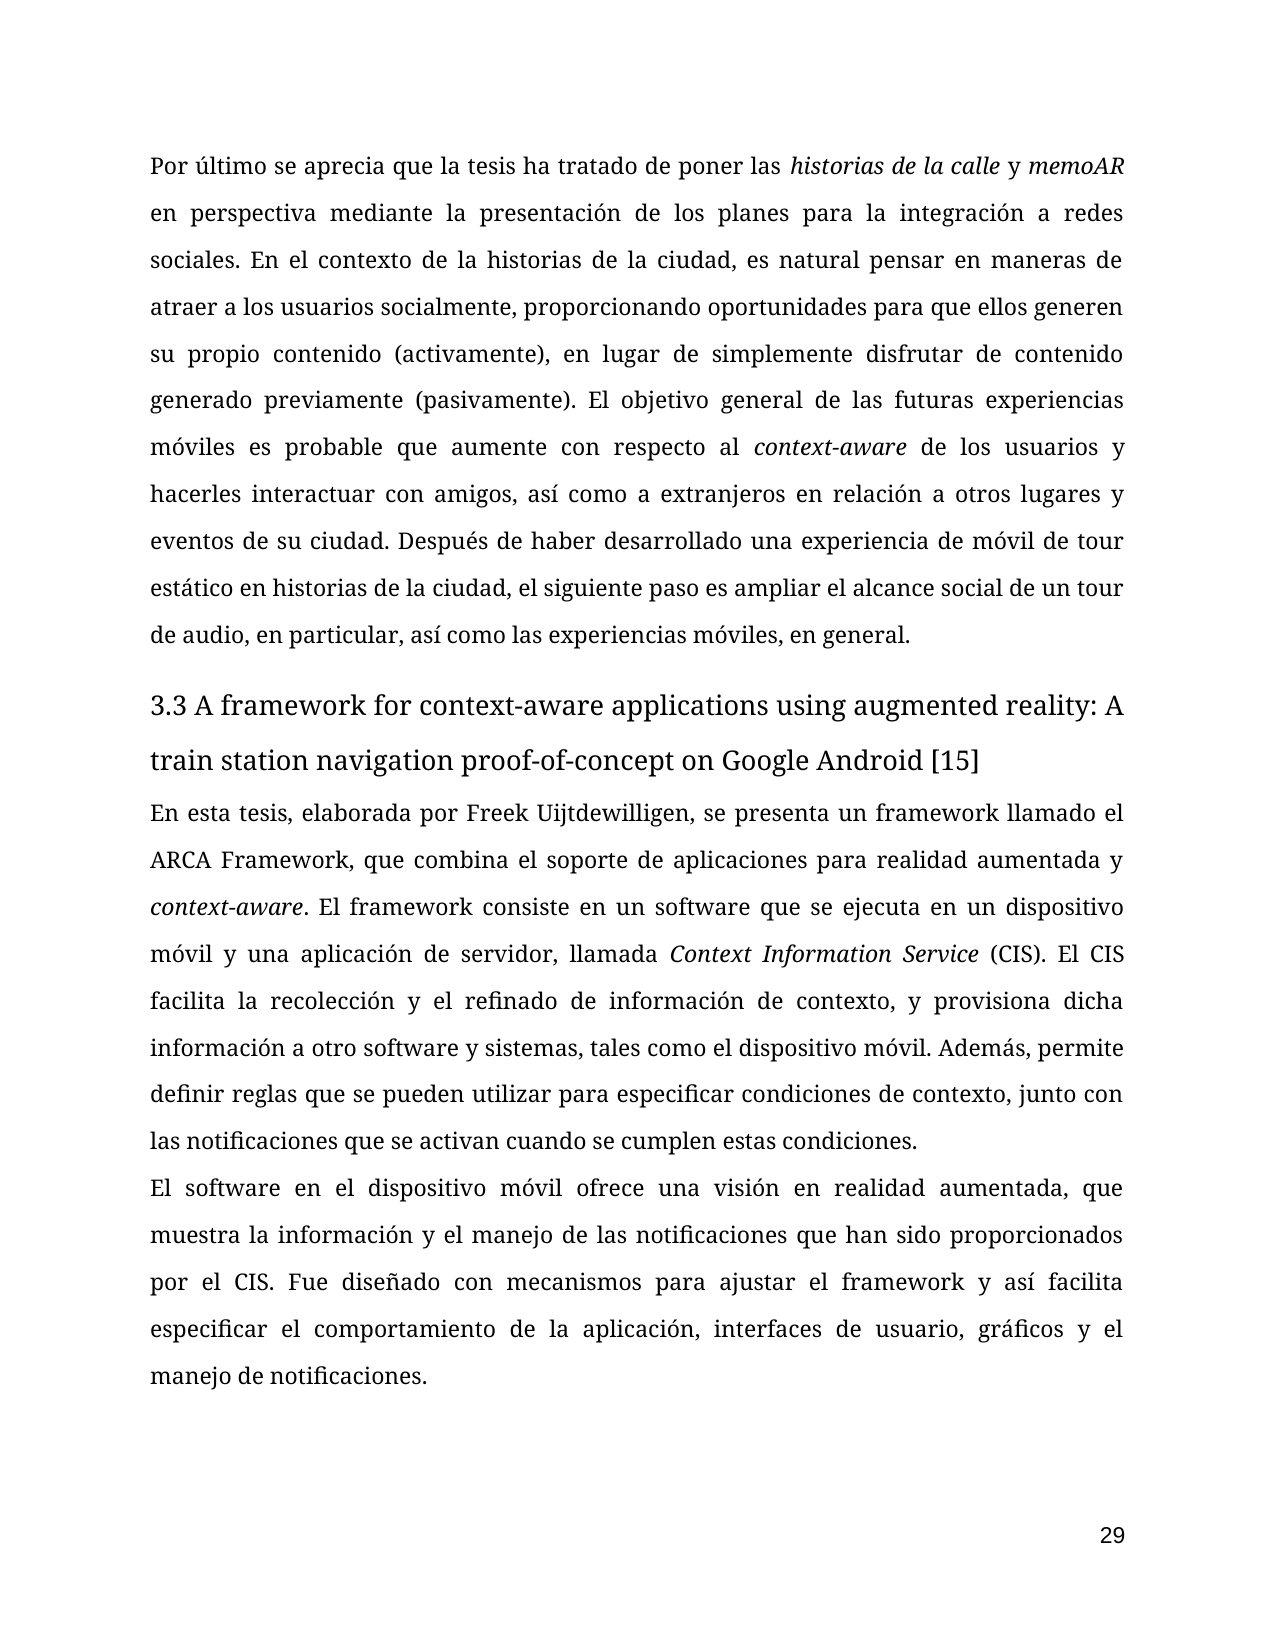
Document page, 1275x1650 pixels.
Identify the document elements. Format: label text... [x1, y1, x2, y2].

text Por último se aprecia que la tesis ha tratado de poner las historias de la calle y memoAR en perspectiva mediante la presentación de los planes para la integración a redes sociales. En el contexto de la historias de la ciudad, es natural pensar en maneras de atraer a los usuarios socialmente, proporcionando oportunidades para que ellos generen su propio contenido (activamente), en lugar de simplemente disfrutar de contenido generado previamente (pasivamente). El objetivo general de las futuras experiencias móviles es probable que aumente con respecto al context-aware de los usuarios y hacerles interactuar con amigos, así como a extranjeros en relación a otros lugares y eventos de su ciudad. Después de haber desarrollado una experiencia de móvil de tour estático en historias de la ciudad, el siguiente paso es ampliar el alcance social de un tour de audio, en particular, así como las experiencias móviles, en general. [150, 150, 1125, 650]
text El software en el dispositivo móvil ofrece una visión en realidad aumentada, que muestra la información y el manejo de las notificaciones que han sido proporcionados por el CIS. Fue diseñado con mecanismos para ajustar el framework y así facilita especificar el comportamiento de la aplicación, interfaces de usuario, gráficos y el manejo de notificaciones. [150, 1172, 1125, 1391]
subtitle 3.3 A framework for context-aware applications using augmented reality: A train station navigation proof-of-concept on Google Android [15] [150, 686, 1125, 779]
text En esta tesis, elaborada por Freek Uijtdewilligen, se presenta un framework llamado el ARCA Framework, que combina el soporte de aplicaciones para realidad aumentada y context-aware. El framework consiste en un software que se ejecuta en un dispositivo móvil y una aplicación de servidor, llamada Context Information Service (CIS). El CIS facilita la recolección y el refinado de información de contexto, y provisiona dicha información a otro software y sistemas, tales como el dispositivo móvil. Además, permite definir reglas que se pueden utilizar para especificar condiciones de contexto, junto con las notificaciones que se activan cuando se cumplen estas condiciones. [150, 797, 1125, 1156]
